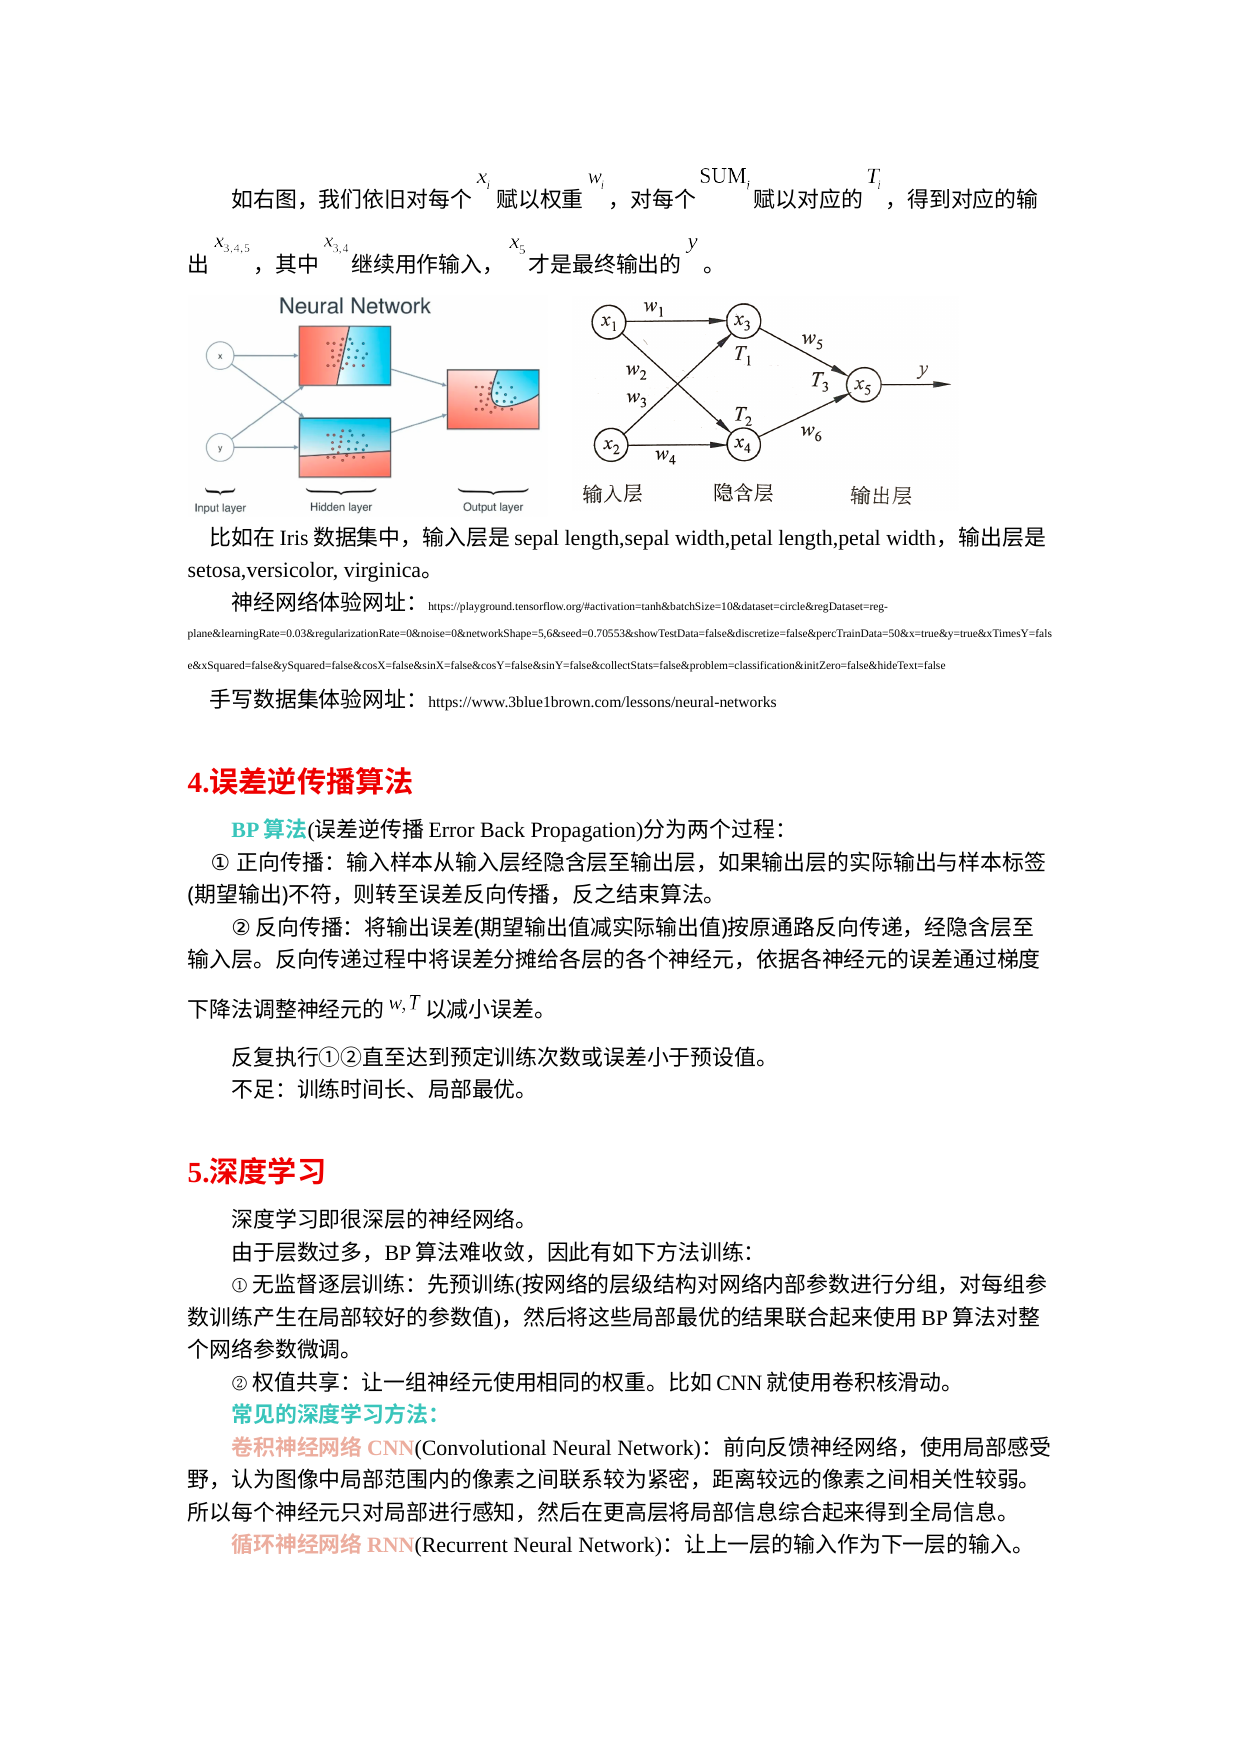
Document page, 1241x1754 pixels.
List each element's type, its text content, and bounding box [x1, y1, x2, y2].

picture [187, 295, 548, 517]
text ②反向传播：将输出误差(期望输出值减实际输出值)按原通路反向传递，经隐含层至输入层。反向传递过程中将误差分摊给各层的各个神经元，依据各神经元的误差通过梯度下降法调整神经元的以减小误差。 [187, 909, 1053, 1039]
text 不足：训练时间长、局部最优。 [187, 1072, 1053, 1104]
text 手写数据集体验网址：https://www.3blue1brown.com/lessons/neural-networks [187, 682, 1053, 714]
text 如右图，我们依旧对每个赋以权重，对每个赋以对应的，得到对应的输出，其中继续用作输入，才是最终输出的。 [187, 162, 1053, 292]
text 反复执行①②直至达到预定训练次数或误差小于预设值。 [187, 1039, 1053, 1072]
text 4.误差逆传播算法 [187, 747, 1053, 812]
text 5.深度学习 [187, 1137, 1053, 1202]
text 由于层数过多，BP算法难收敛，因此有如下方法训练： [187, 1234, 1053, 1267]
picture [572, 296, 959, 511]
text 卷积神经网络CNN(Convolutional Neural Network)：前向反馈神经网络，使用局部感受野，认为图像中局部范围内的像素之间联系较为紧密，距离较远的像素之间相关性较弱。所以每个神经元只对局部进行感知，然后在更高层将局部信息综合起来得到全局信息。 [187, 1429, 1053, 1527]
text ①无监督逐层训练：先预训练(按网络的层级结构对网络内部参数进行分组，对每组参数训练产生在局部较好的参数值)，然后将这些局部最优的结果联合起来使用BP算法对整个网络参数微调。 [187, 1267, 1053, 1364]
text 深度学习即很深层的神经网络。 [187, 1202, 1053, 1234]
text ②权值共享：让一组神经元使用相同的权重。比如CNN就使用卷积核滑动。 [187, 1364, 1053, 1397]
text ①正向传播：输入样本从输入层经隐含层至输出层，如果输出层的实际输出与样本标签(期望输出)不符，则转至误差反向传播，反之结束算法。 [187, 844, 1053, 909]
text BP算法(误差逆传播Error Back Propagation)分为两个过程： [187, 812, 1053, 844]
text 比如在Iris数据集中，输入层是sepal length,sepal width,petal length,petal width，输出层是setosa,versicolor, virginica。 [187, 519, 1053, 584]
text 常见的深度学习方法： [187, 1397, 1053, 1429]
text 循环神经网络RNN(Recurrent Neural Network)：让上一层的输入作为下一层的输入。 [187, 1527, 1053, 1559]
text 神经网络体验网址：https://playground.tensorflow.org/#activation=tanh&batchSize=10&dataset=circle&regDataset=reg-plane&learningRate=0.03&regularizationRate=0&noise=0&networkShape=5,6&seed=0.70553&showTestData=false&discretize=false&percTrainData=50&x=true&y=true&xTimesY=false&xSquared=false&ySquared=false&cosX=false&sinX=false&cosY=false&sinY=false&collectStats=false&problem=classification&initZero=false&hideText=false [187, 584, 1053, 682]
